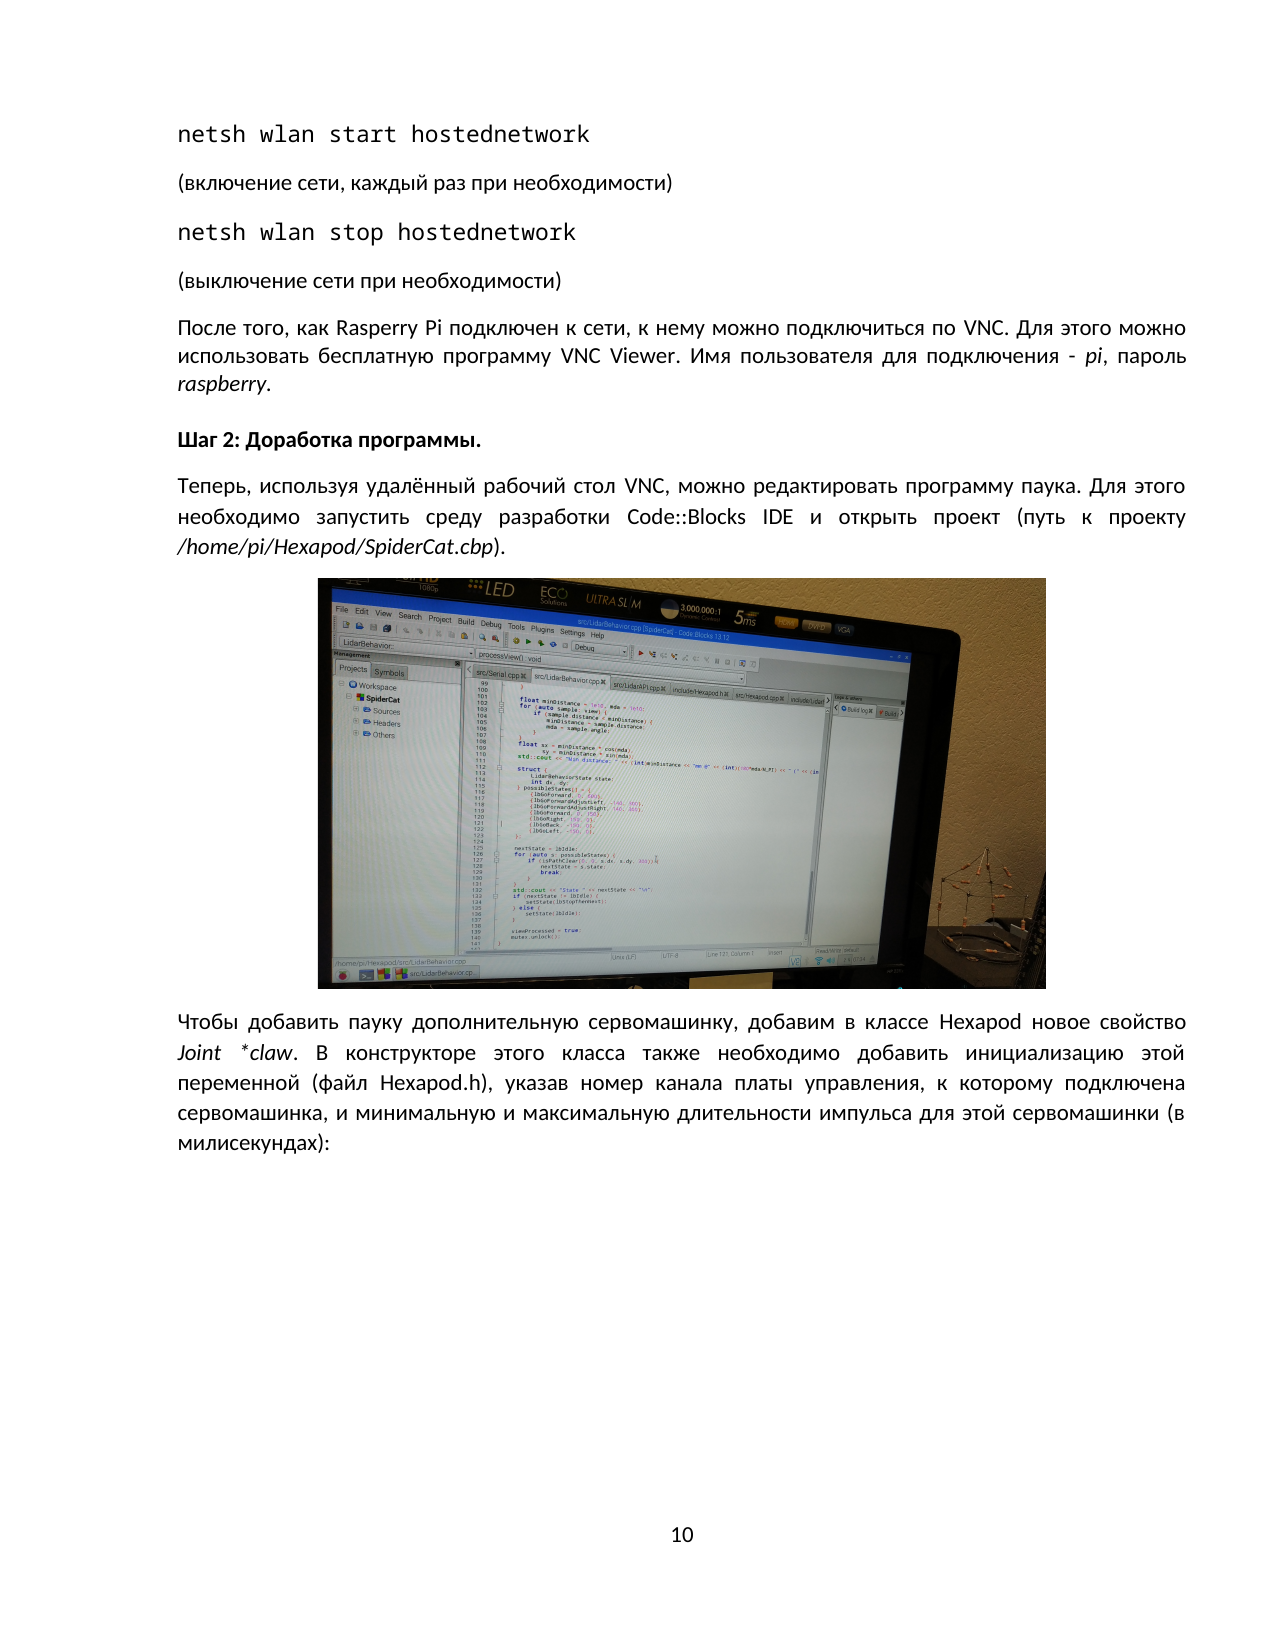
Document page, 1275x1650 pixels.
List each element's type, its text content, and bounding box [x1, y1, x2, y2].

text Шаг 2: Доработка программы. [177, 425, 1186, 453]
text После того, как Rasperry Pi подключен к сети, к нему можно подключиться по VNC. Для этого можно использовать бесплатную программу VNC Viewer. Имя пользователя для подключения - pi, пароль raspberry. [177, 313, 1186, 397]
picture [317, 578, 1046, 989]
text Теперь, используя удалённый рабочий стол VNC, можно редактировать программу паука. Для этого необходимо запустить среду разработки Code::Blocks IDE и открыть проект (путь к проекту /home/pi/Hexapod/SpiderCat.cbp). [177, 472, 1186, 560]
text netsh wlan stop hostednetwork [177, 215, 1186, 247]
text (включение сети, каждый раз при необходимости) [177, 168, 1186, 197]
text Чтобы добавить пауку дополнительную сервомашинку, добавим в классе Hexapod новое свойство Joint *claw. В конструкторе этого класса также необходимо добавить инициализацию этой переменной (файл Hexapod.h), указав номер канала платы управления, к которому подключена сервомашинка, и минимальную и максимальную длительности импульса для этой сервомашинки (в милисекундах): [177, 1007, 1186, 1156]
text netsh wlan start hostednetwork [177, 118, 1186, 149]
text (выключение сети при необходимости) [177, 266, 1186, 294]
